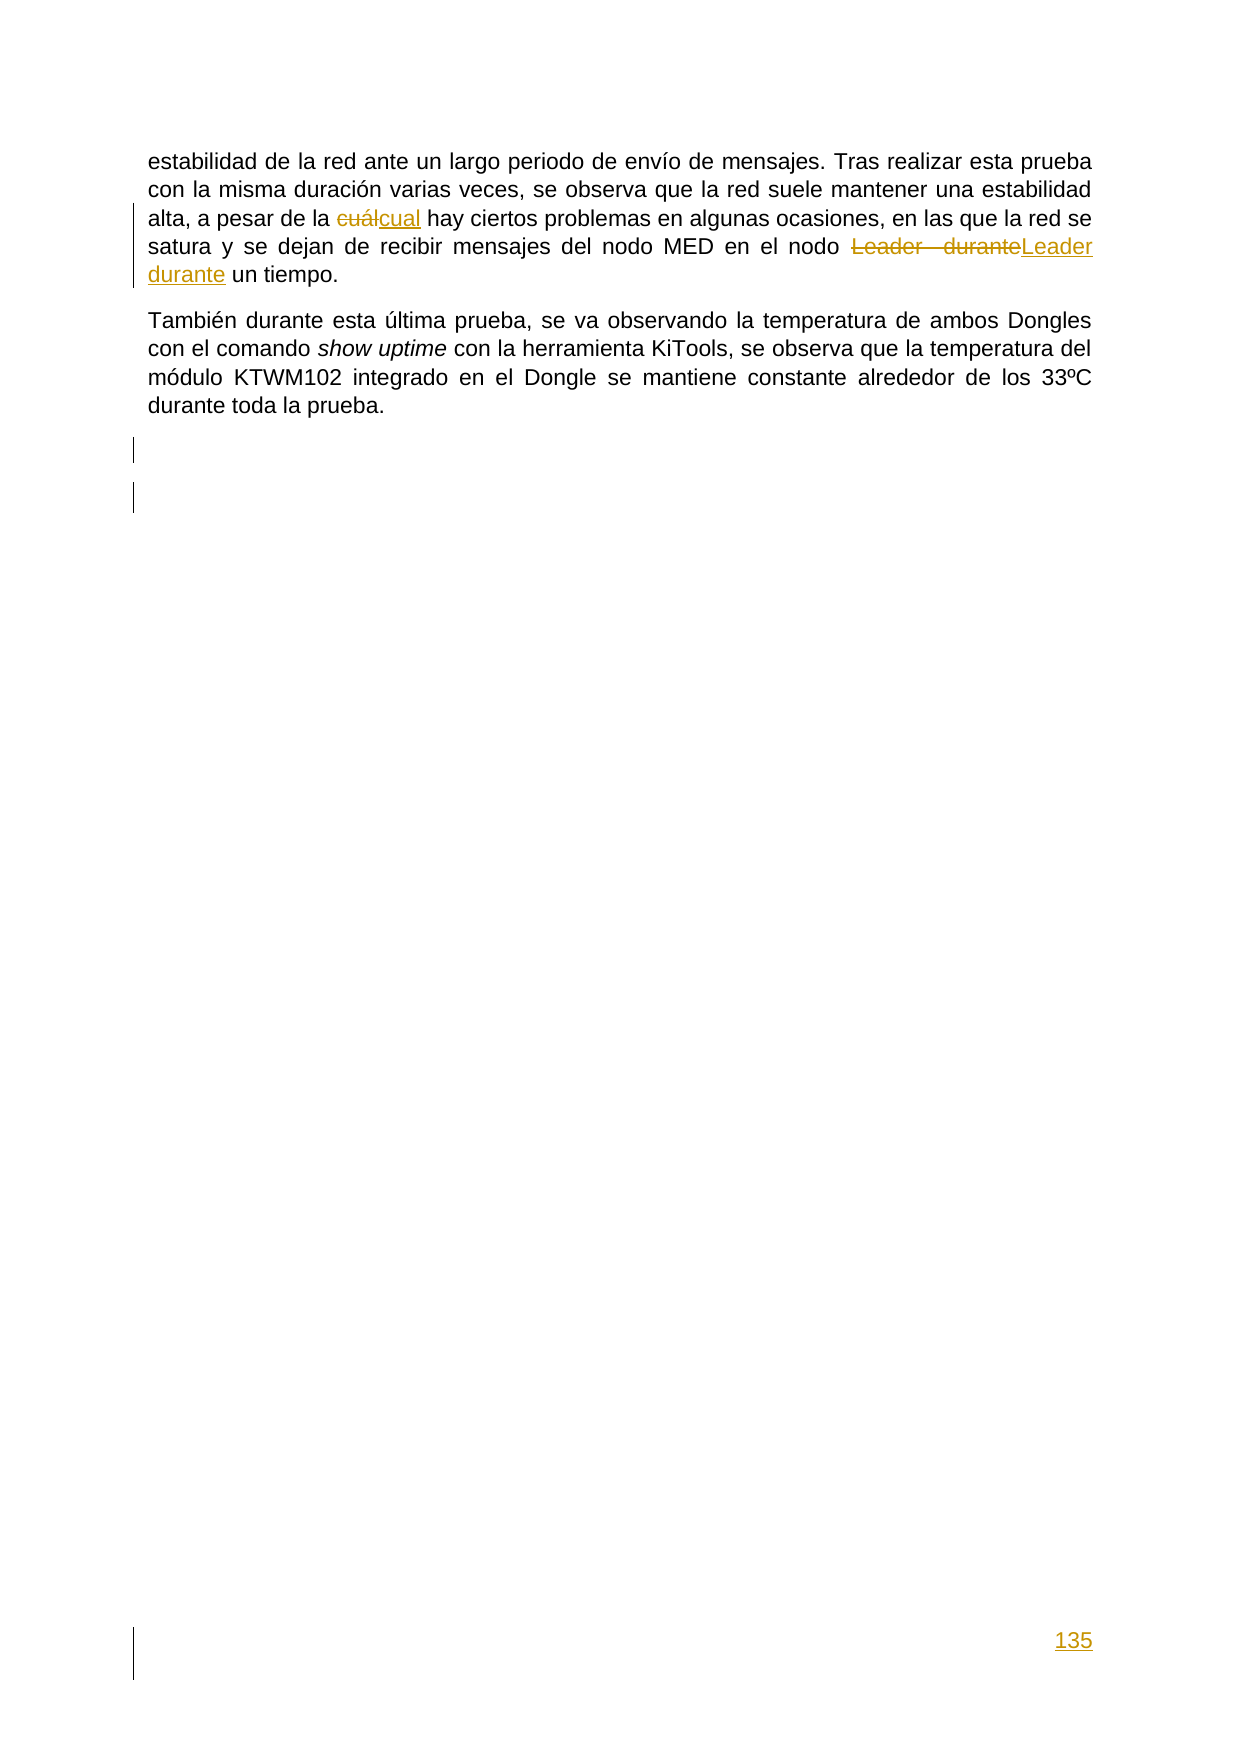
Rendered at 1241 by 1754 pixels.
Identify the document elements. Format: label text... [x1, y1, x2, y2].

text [148, 148, 1092, 288]
text También durante esta última prueba, se va observando la temperatura de ambos Dongles con el comando show uptime con la herramienta KiTools, se observa que la temperatura del módulo KTWM102 integrado en el Dongle se mantiene constante alrededor de los 33ºC durante toda la prueba. [148, 307, 1092, 418]
